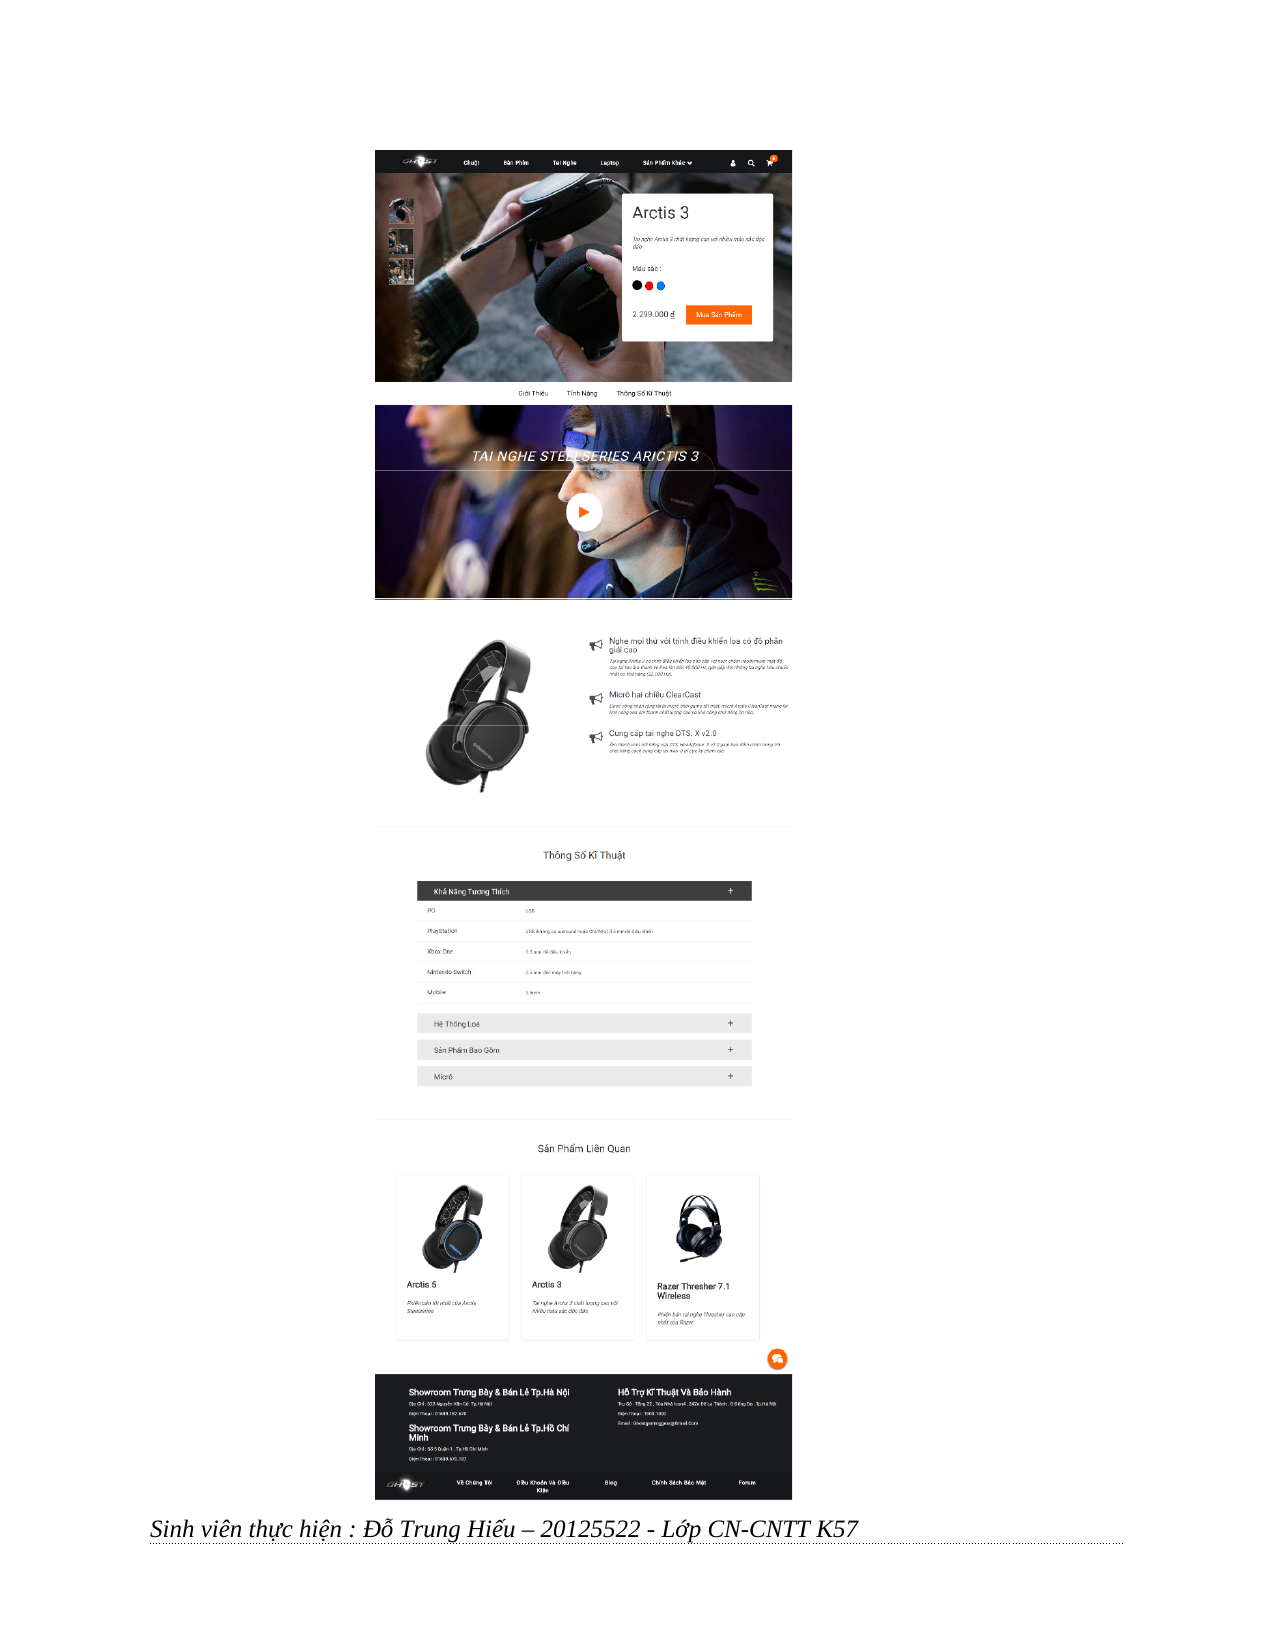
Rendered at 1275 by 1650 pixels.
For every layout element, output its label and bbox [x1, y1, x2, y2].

picture [375, 150, 793, 1500]
